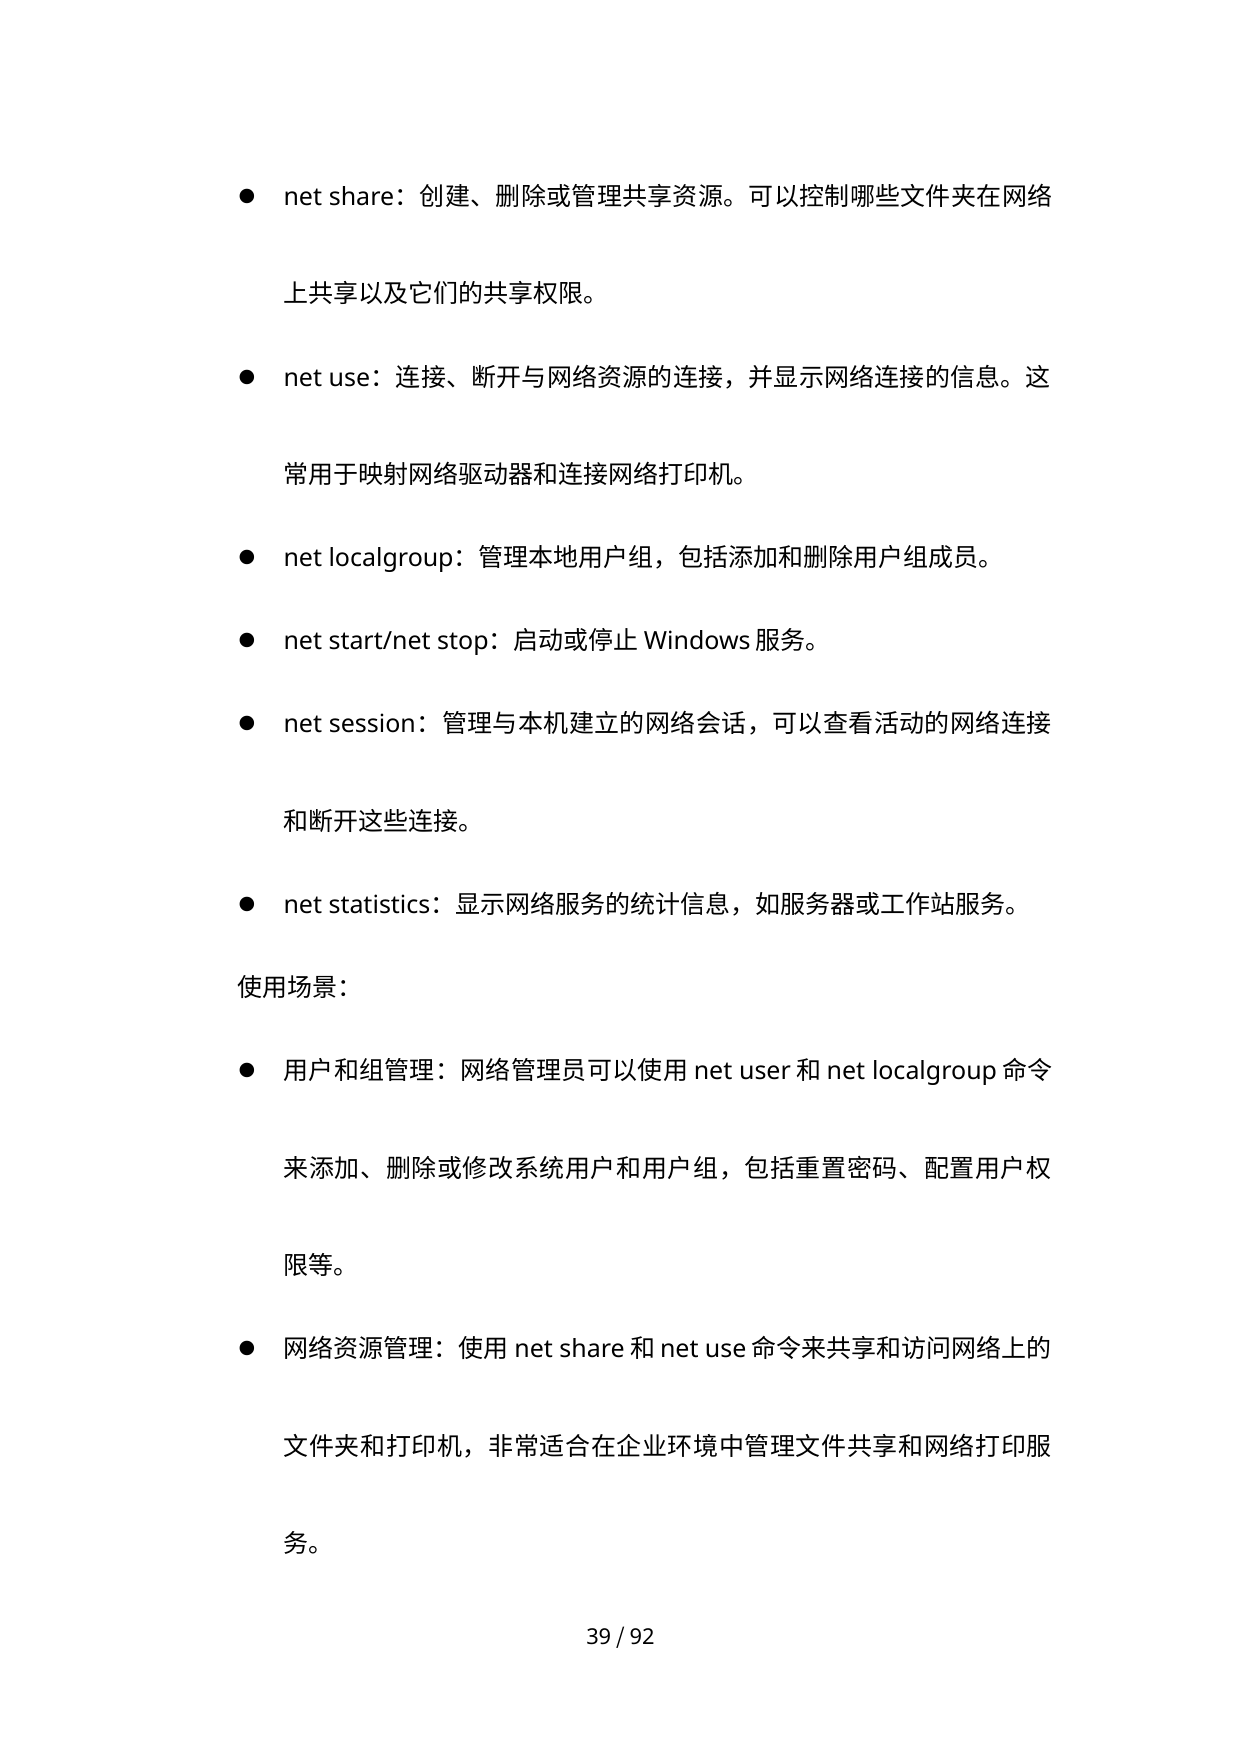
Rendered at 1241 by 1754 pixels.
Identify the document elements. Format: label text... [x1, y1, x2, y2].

text 使用场景： [187, 953, 1053, 1018]
list 网络资源管理：使用net share和net use命令来共享和访问网络上的文件夹和打印机，非常适合在企业环境中管理文件共享和网络打印服务。 [237, 1314, 1053, 1574]
list net localgroup：管理本地用户组，包括添加和删除用户组成员。 [237, 523, 1053, 588]
list net start/net stop：启动或停止Windows服务。 [237, 606, 1053, 671]
list 用户和组管理：网络管理员可以使用net user和net localgroup命令来添加、删除或修改系统用户和用户组，包括重置密码、配置用户权限等。 [237, 1036, 1053, 1296]
list net use：连接、断开与网络资源的连接，并显示网络连接的信息。这常用于映射网络驱动器和连接网络打印机。 [237, 343, 1053, 505]
list net share：创建、删除或管理共享资源。可以控制哪些文件夹在网络上共享以及它们的共享权限。 [237, 162, 1053, 324]
list net session：管理与本机建立的网络会话，可以查看活动的网络连接和断开这些连接。 [237, 689, 1053, 852]
list net statistics：显示网络服务的统计信息，如服务器或工作站服务。 [237, 870, 1053, 935]
